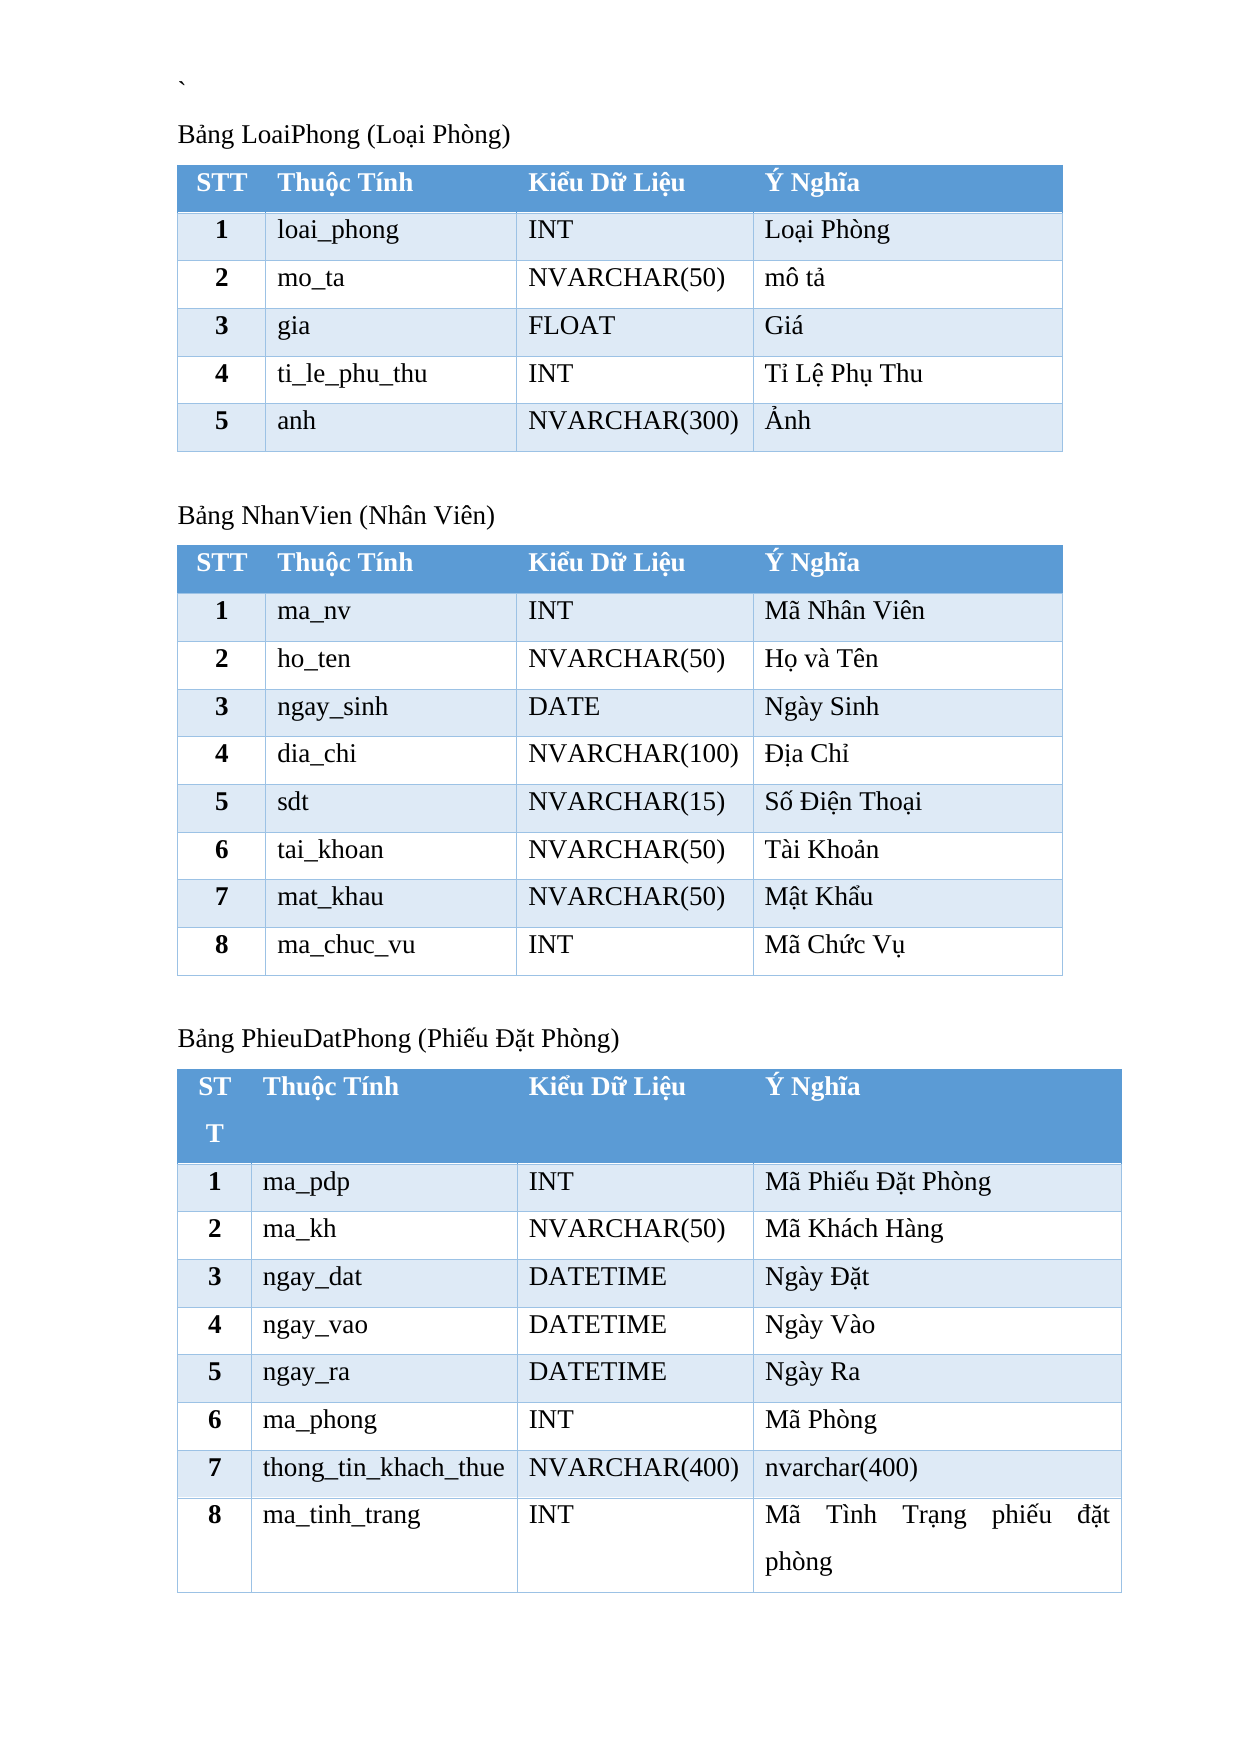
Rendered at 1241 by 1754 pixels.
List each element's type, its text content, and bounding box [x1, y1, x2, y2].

table_cell 7 [178, 1451, 251, 1497]
table_cell 3 [178, 1260, 251, 1307]
text Bảng NhanVien (Nhân Viên) [177, 499, 1122, 530]
table_cell NVARCHAR(400) [518, 1451, 753, 1497]
table_cell Ngày Đặt [754, 1260, 1121, 1307]
table_cell 4 [178, 737, 265, 784]
table_cell 8 [178, 1499, 251, 1592]
table_cell Địa Chỉ [754, 737, 1062, 784]
table_cell Ngày Sinh [754, 690, 1062, 736]
table_header Ý Nghĩa [754, 546, 1062, 593]
table_cell DATETIME [518, 1308, 753, 1354]
table_cell 3 [178, 309, 265, 356]
table_cell ma_phong [252, 1403, 517, 1450]
table_header STT [178, 166, 265, 212]
table_cell INT [518, 1499, 753, 1592]
table_cell Loại Phòng [754, 214, 1062, 260]
table_cell 5 [178, 785, 265, 832]
table_cell NVARCHAR(100) [517, 737, 753, 784]
table_cell DATE [517, 690, 753, 736]
table_cell ngay_vao [252, 1308, 517, 1354]
table_cell Ảnh [754, 404, 1062, 451]
table_cell sdt [266, 785, 516, 832]
table_cell Mã Nhân Viên [754, 594, 1062, 641]
table_header Ý Nghĩa [754, 1070, 1121, 1163]
table_cell Mã Phòng [754, 1403, 1121, 1450]
table_header Kiểu Dữ Liệu [518, 1070, 753, 1163]
table_cell ma_tinh_trang [252, 1499, 517, 1592]
table_cell 5 [178, 1355, 251, 1402]
table_cell INT [517, 594, 753, 641]
text Bảng LoaiPhong (Loại Phòng) [177, 118, 1122, 149]
table_cell ma_pdp [252, 1165, 517, 1211]
table_cell NVARCHAR(50) [518, 1212, 753, 1259]
table_cell ma_nv [266, 594, 516, 641]
table_header STT [178, 546, 265, 593]
table_cell Mật Khẩu [754, 880, 1062, 927]
table_cell mo_ta [266, 261, 516, 308]
table_header Thuộc Tính [266, 166, 516, 212]
table_cell 7 [178, 880, 265, 927]
table_cell 6 [178, 1403, 251, 1450]
table_cell 6 [178, 833, 265, 879]
table_cell Mã Phiếu Đặt Phòng [754, 1165, 1121, 1211]
table_cell 2 [178, 1212, 251, 1259]
table_cell Ngày Ra [754, 1355, 1121, 1402]
table_cell 4 [178, 1308, 251, 1354]
table_cell loai_phong [266, 214, 516, 260]
table_cell gia [266, 309, 516, 356]
table_cell anh [266, 404, 516, 451]
table_cell Mã Khách Hàng [754, 1212, 1121, 1259]
table_cell ho_ten [266, 642, 516, 688]
table_cell 5 [178, 404, 265, 451]
table_cell Tỉ Lệ Phụ Thu [754, 357, 1062, 403]
table_cell ngay_ra [252, 1355, 517, 1402]
table_cell INT [517, 357, 753, 403]
table_cell nvarchar(400) [754, 1451, 1121, 1497]
table_cell 4 [178, 357, 265, 403]
table_cell Giá [754, 309, 1062, 356]
table_cell FLOAT [517, 309, 753, 356]
table_cell INT [517, 928, 753, 975]
table_header Ý Nghĩa [754, 166, 1062, 212]
table_cell Mã Tình Trạng phiếu đặt phòng [754, 1499, 1121, 1592]
table_cell mat_khau [266, 880, 516, 927]
table_cell thong_tin_khach_thue [252, 1451, 517, 1497]
table_cell ti_le_phu_thu [266, 357, 516, 403]
table_cell ngay_dat [252, 1260, 517, 1307]
table_cell ngay_sinh [266, 690, 516, 736]
table_cell DATETIME [518, 1355, 753, 1402]
table_cell NVARCHAR(50) [517, 833, 753, 879]
table_cell Số Điện Thoại [754, 785, 1062, 832]
table_cell ma_kh [252, 1212, 517, 1259]
table_cell INT [518, 1165, 753, 1211]
table_cell Mã Chức Vụ [754, 928, 1062, 975]
table_cell Ngày Vào [754, 1308, 1121, 1354]
text Bảng PhieuDatPhong (Phiếu Đặt Phòng) [177, 1022, 1122, 1054]
table_cell NVARCHAR(300) [517, 404, 753, 451]
table_header Kiểu Dữ Liệu [517, 166, 753, 212]
table_cell ma_chuc_vu [266, 928, 516, 975]
table_cell NVARCHAR(50) [517, 880, 753, 927]
table_cell dia_chi [266, 737, 516, 784]
table_cell 8 [178, 928, 265, 975]
table_header STT [178, 1070, 251, 1163]
table_cell 1 [178, 594, 265, 641]
table_cell INT [518, 1403, 753, 1450]
table_cell 2 [178, 261, 265, 308]
table_cell 1 [178, 1165, 251, 1211]
table_cell NVARCHAR(50) [517, 642, 753, 688]
table_cell 2 [178, 642, 265, 688]
table_cell mô tả [754, 261, 1062, 308]
table_cell 1 [178, 214, 265, 260]
table_cell NVARCHAR(15) [517, 785, 753, 832]
table_header Thuộc Tính [266, 546, 516, 593]
table_cell DATETIME [518, 1260, 753, 1307]
table_cell INT [517, 214, 753, 260]
table_cell 3 [178, 690, 265, 736]
table_cell Tài Khoản [754, 833, 1062, 879]
table_cell Họ và Tên [754, 642, 1062, 688]
table_cell tai_khoan [266, 833, 516, 879]
table_header Kiểu Dữ Liệu [517, 546, 753, 593]
table_header Thuộc Tính [252, 1070, 517, 1163]
table_cell NVARCHAR(50) [517, 261, 753, 308]
